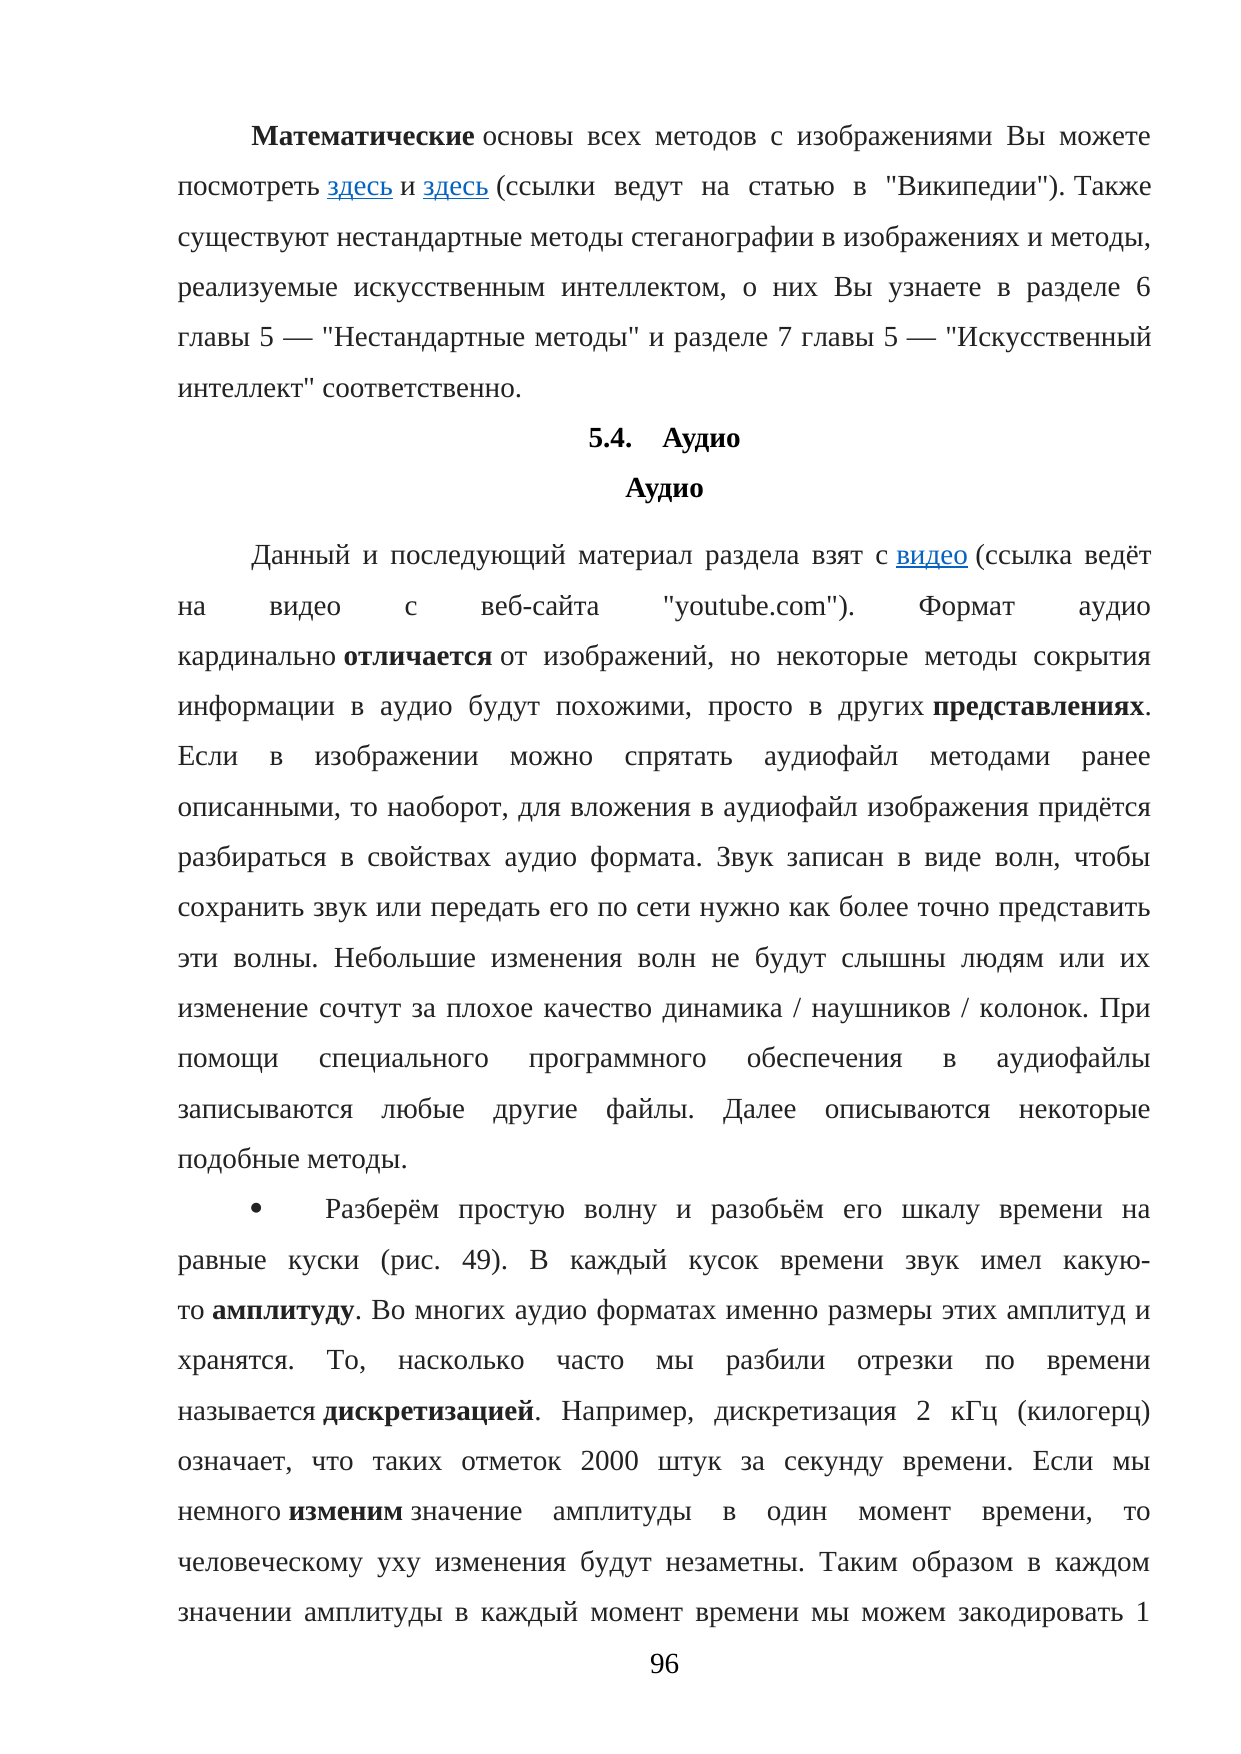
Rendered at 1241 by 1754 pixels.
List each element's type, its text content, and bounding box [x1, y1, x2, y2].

text Математические основы всех методов с изображениями Вы можете посмотреть здесь и здесь (ссылки ведут на статью в "Википедии"). Также существуют нестандартные методы стеганографии в изображениях и методы, реализуемые искусственным интеллектом, о них Вы узнаете в разделе 6 главы 5 — "Нестандартные методы" и разделе 7 главы 5 — "Искусственный интеллект" соответственно. [177, 118, 1152, 403]
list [177, 1191, 1152, 1627]
text Данный и последующий материал раздела взят с видео (ссылка ведёт на видео с веб-сайта "youtube.com"). Формат аудио кардинально отличается от изображений, но некоторые методы сокрытия информации в аудио будут похожими, просто в других представлениях. Если в изображении можно спрятать аудиофайл методами ранее описанными, то наоборот, для вложения в аудиофайл изображения придётся разбираться в свойствах аудио формата. Звук записан в виде волн, чтобы сохранить звук или передать его по сети нужно как более точно представить эти волны. Небольшие изменения волн не будут слышны людям или их изменение сочтут за плохое качество динамика / наушников / колонок. При помощи специального программного обеспечения в аудиофайлы записываются любые другие файлы. Далее описываются некоторые подобные методы. [177, 537, 1152, 1174]
list Аудио [177, 470, 1152, 504]
list Аудио [177, 420, 1152, 453]
